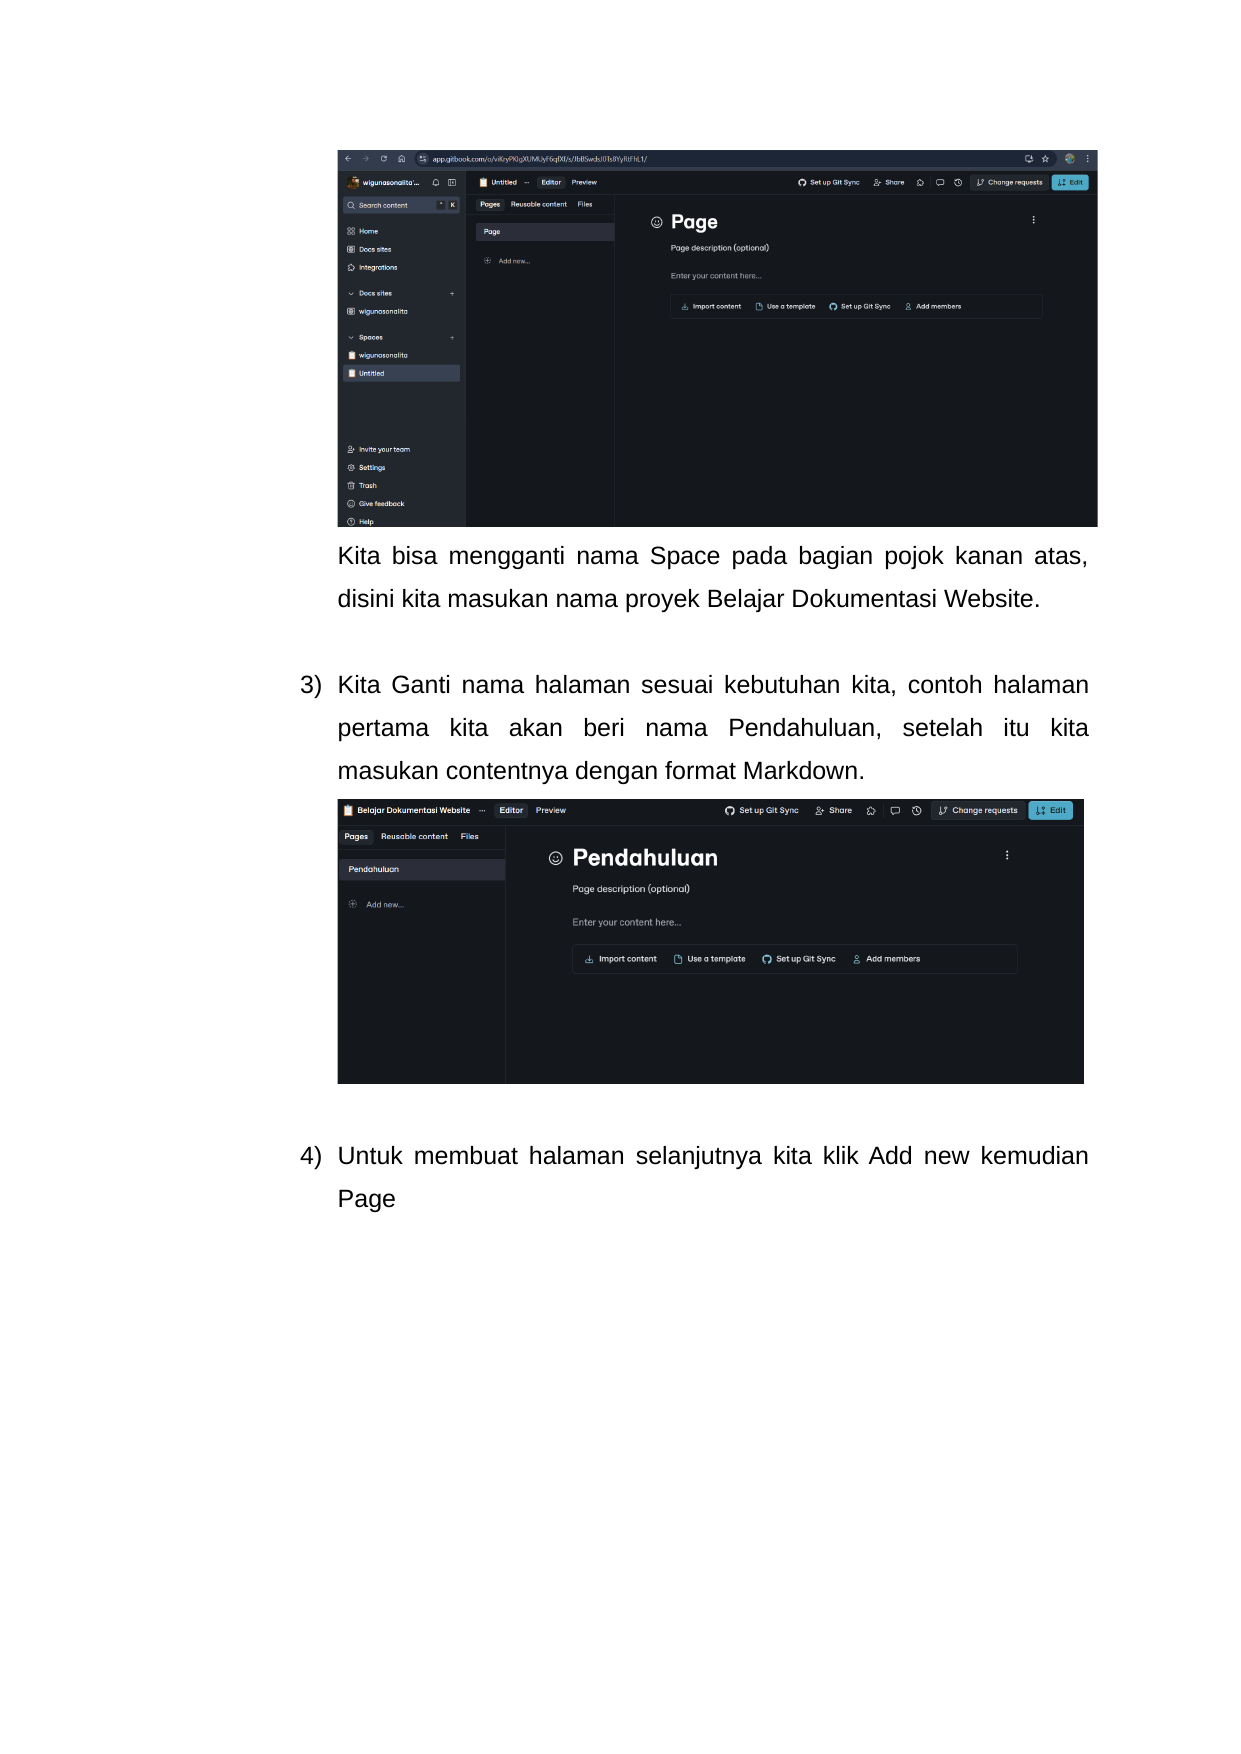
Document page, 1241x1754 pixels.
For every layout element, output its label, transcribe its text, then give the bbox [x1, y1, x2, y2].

picture [337, 150, 1098, 527]
picture [337, 799, 1084, 1084]
list Kita bisa mengganti nama Space pada bagian pojok kanan atas, disini kita masukan nama proyek Belajar Dokumentasi Website. [337, 541, 1090, 612]
list Untuk membuat halaman selanjutnya kita klik Add new kemudian Page [300, 1141, 1090, 1213]
list Kita Ganti nama halaman sesuai kebutuhan kita, contoh halaman pertama kita akan beri nama Pendahuluan, setelah itu kita masukan contentnya dengan format Markdown. [300, 670, 1090, 785]
